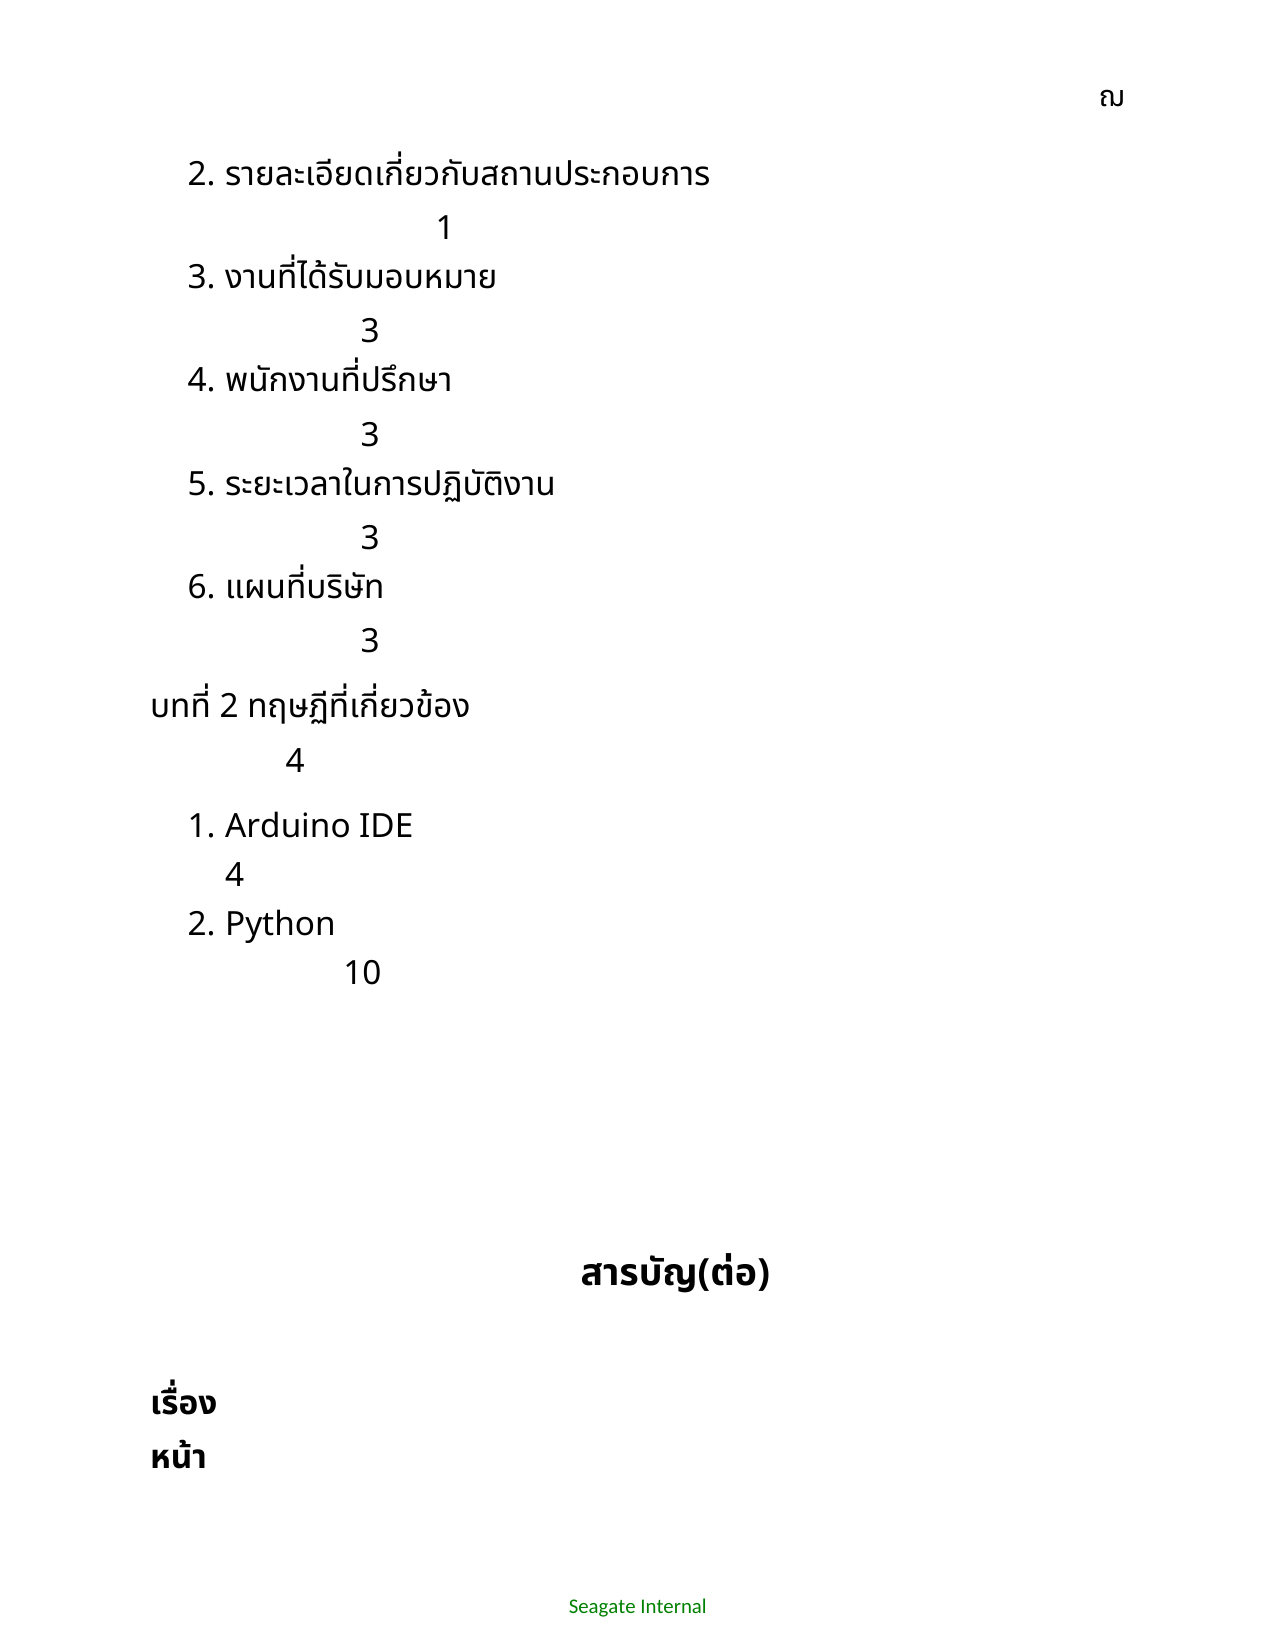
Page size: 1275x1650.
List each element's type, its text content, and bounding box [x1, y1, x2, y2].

list รายละเอียดเกี่ยวกับสถานประกอบการ 1 [187, 150, 1125, 249]
list ระยะเวลาในการปฏิบัติงาน 3 [187, 459, 1125, 559]
list สารบัญ(ต่อ) [225, 1246, 1125, 1302]
text บทที่ 2 ทฤษฏีที่เกี่ยวข้อง 4 [150, 682, 1125, 782]
list Arduino IDE 4 [187, 802, 1125, 896]
text เรื่อง หน้า [150, 1379, 1125, 1483]
list แผนที่บริษัท 3 [187, 562, 1125, 662]
list Python 10 [187, 900, 1125, 994]
list งานที่ได้รับมอบหมาย 3 [187, 253, 1125, 353]
list พนักงานที่ปรึกษา 3 [187, 356, 1125, 456]
